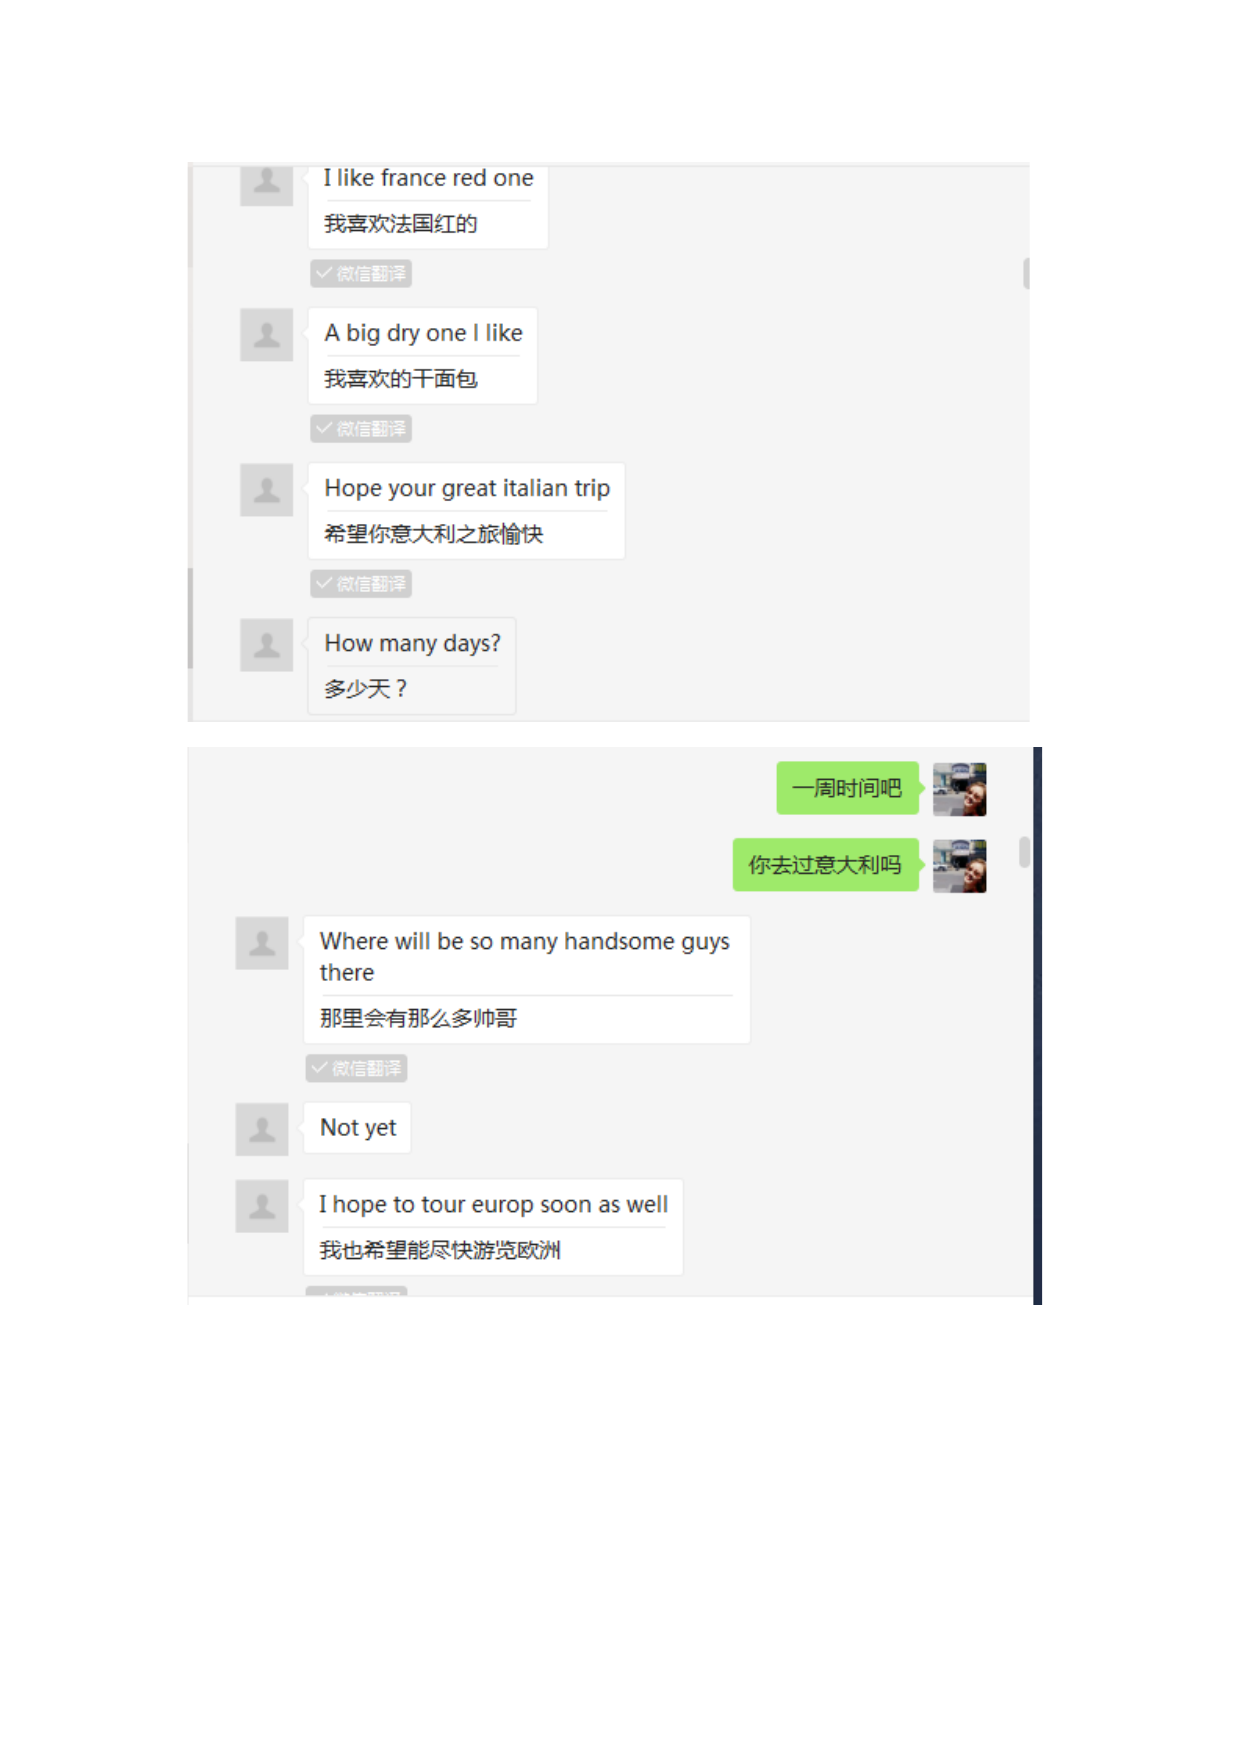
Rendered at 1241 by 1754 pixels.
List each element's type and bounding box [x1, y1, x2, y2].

picture [187, 747, 1043, 1305]
picture [187, 162, 1030, 722]
